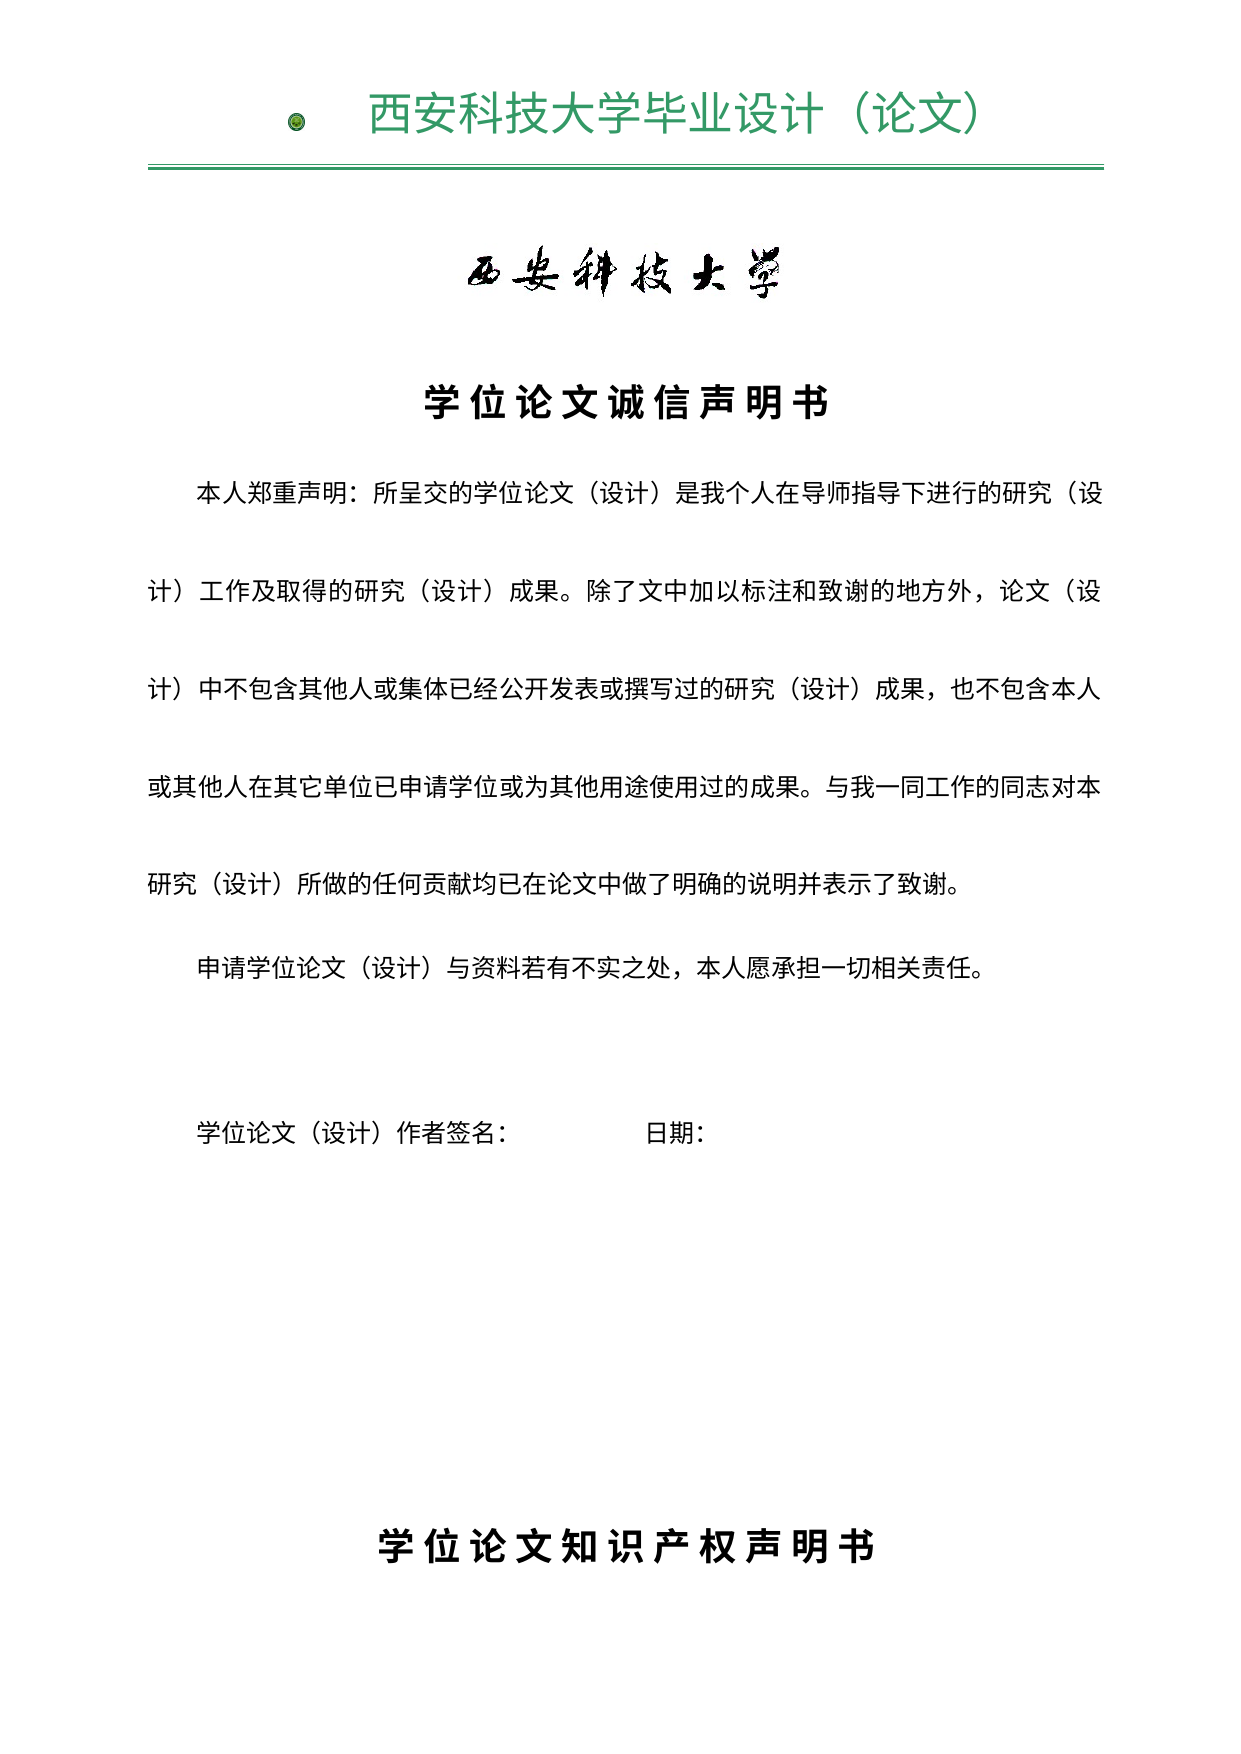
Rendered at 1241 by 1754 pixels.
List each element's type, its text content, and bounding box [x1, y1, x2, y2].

picture [457, 243, 793, 303]
text 申请学位论文（设计）与资料若有不实之处，本人愿承担一切相关责任。 [148, 934, 1104, 999]
picture [288, 113, 305, 131]
text 学 位 论 文 知 识 产 权 声 明 书 [148, 1511, 1104, 1577]
text 学位论文（设计）作者签名： 日期： [148, 1099, 1104, 1164]
text 学 位 论 文 诚 信 声 明 书 [148, 367, 1104, 432]
text 本人郑重声明：所呈交的学位论文（设计）是我个人在导师指导下进行的研究（设计）工作及取得的研究（设计）成果。除了文中加以标注和致谢的地方外，论文（设计）中不包含其他人或集体已经公开发表或撰写过的研究（设计）成果，也不包含本人或其他人在其它单位已申请学位或为其他用途使用过的成果。与我一同工作的同志对本研究（设计）所做的任何贡献均已在论文中做了明确的说明并表示了致谢。 [148, 459, 1104, 916]
